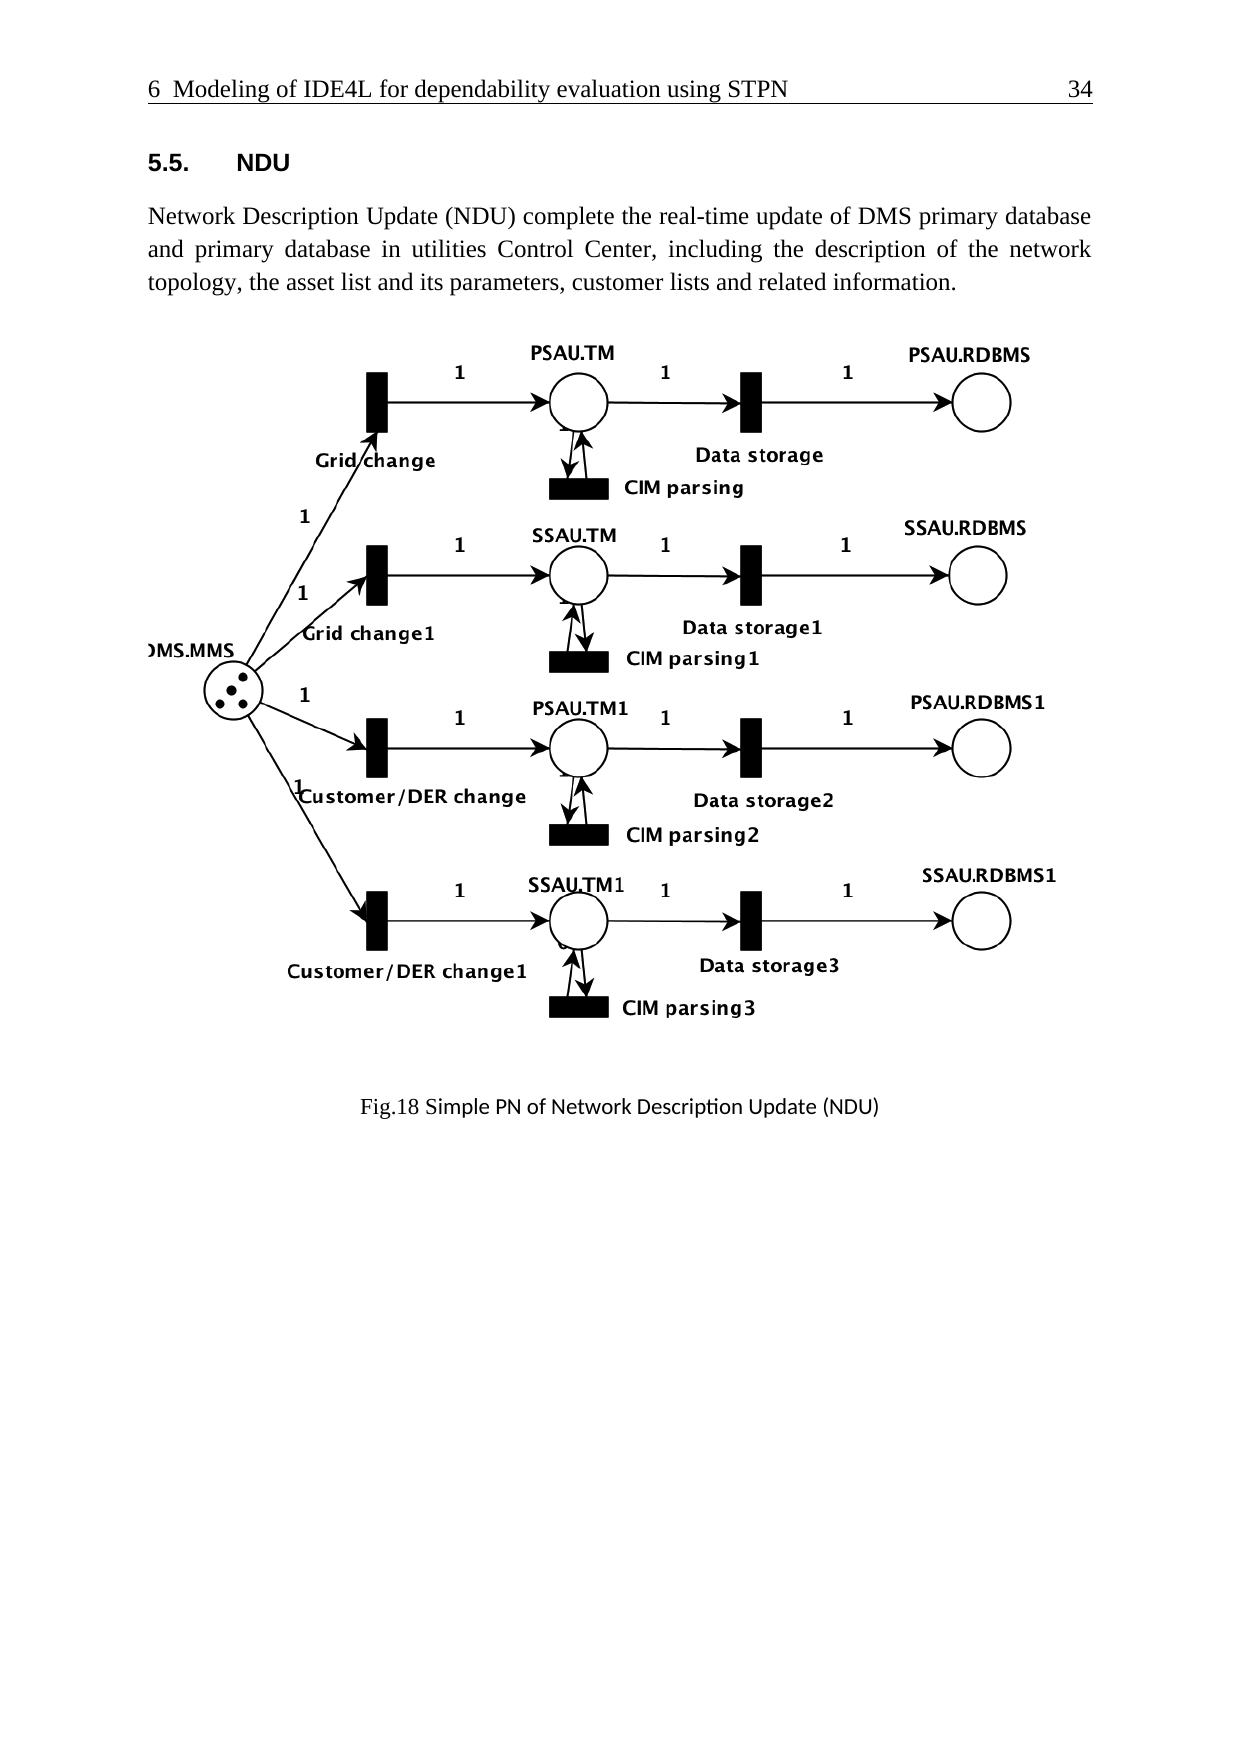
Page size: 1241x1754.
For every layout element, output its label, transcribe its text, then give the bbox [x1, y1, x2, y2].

title NDU [148, 148, 1093, 176]
text Network Description Update (NDU) complete the real-time update of DMS primary database and primary database in utilities Control Center, including the description of the network topology, the asset list and its parameters, customer lists and related information. [148, 201, 1093, 296]
picture [148, 321, 1092, 1089]
